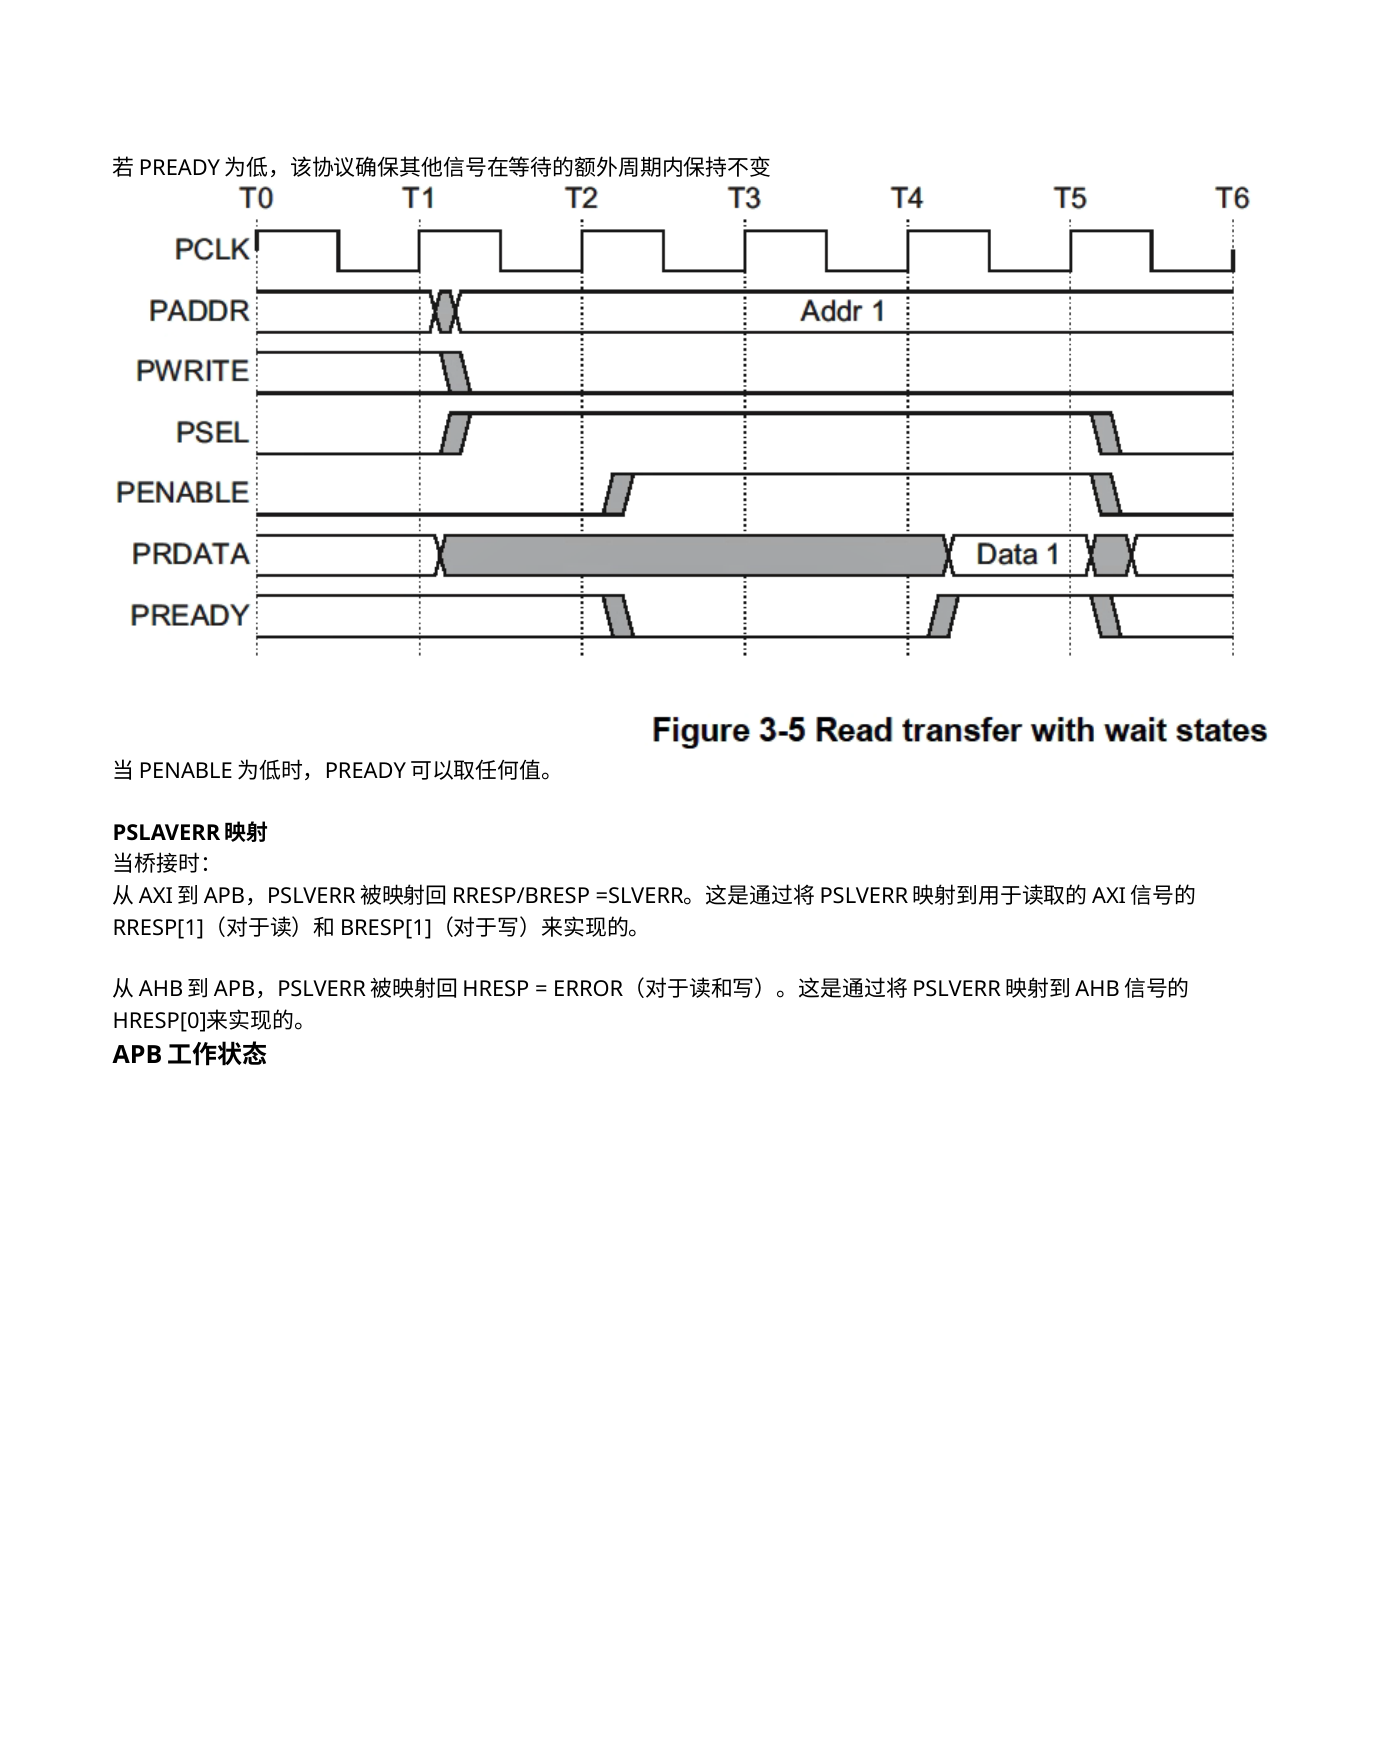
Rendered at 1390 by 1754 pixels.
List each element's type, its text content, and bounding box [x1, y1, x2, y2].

text PSLAVERR映射 [112, 814, 1277, 846]
text 当PENABLE为低时，PREADY可以取任何值。 [112, 753, 1277, 785]
text 从AHB到APB，PSLVERR被映射回HRESP = ERROR（对于读和写）。这是通过将PSLVERR映射到AHB信号的HRESP[0]来实现的。 [112, 971, 1277, 1035]
text 若PREADY为低，该协议确保其他信号在等待的额外周期内保持不变 [112, 150, 1277, 182]
text 当桥接时： [112, 846, 1277, 878]
text APB工作状态 [112, 1035, 1277, 1071]
picture [112, 181, 1274, 753]
text 从AXI到APB，PSLVERR被映射回RRESP/BRESP =SLVERR。这是通过将PSLVERR映射到用于读取的AXI信号的RRESP[1]（对于读）和BRESP[1]（对于写）来实现的。 [112, 878, 1277, 941]
